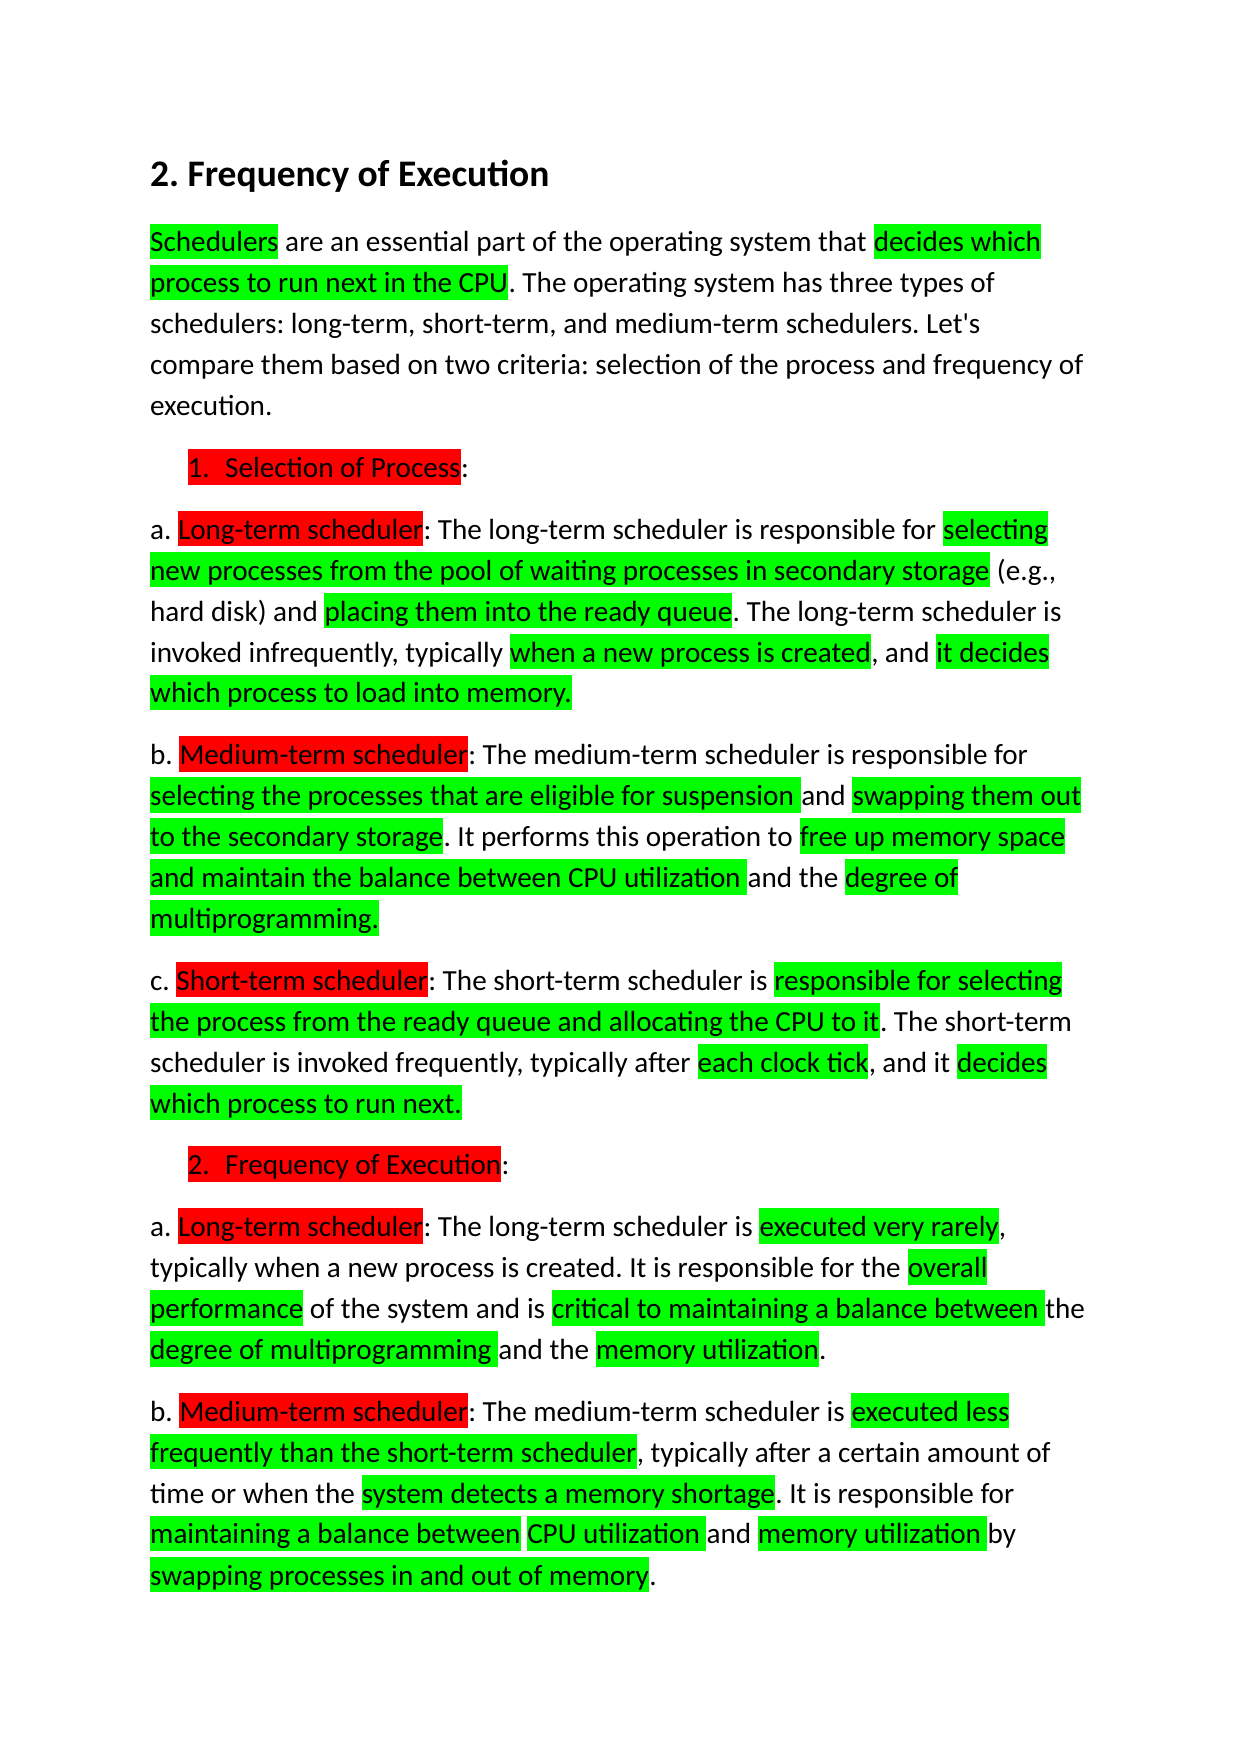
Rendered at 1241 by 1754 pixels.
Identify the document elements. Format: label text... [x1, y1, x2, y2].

text b. Medium-term scheduler: The medium-term scheduler is responsible for selecting the processes that are eligible for suspension and swapping them out to the secondary storage. It performs this operation to free up memory space and maintain the balance between CPU utilization and the degree of multiprogramming. [150, 736, 1090, 936]
list Selection of Process: [461, 449, 1090, 485]
text a. Long-term scheduler: The long-term scheduler is responsible for selecting new processes from the pool of waiting processes in secondary storage (e.g., hard disk) and placing them into the ready queue. The long-term scheduler is invoked infrequently, typically when a new process is created, and it decides which process to load into memory. [150, 511, 1090, 710]
text a. Long-term scheduler: The long-term scheduler is executed very rarely, typically when a new process is created. It is responsible for the overall performance of the system and is critical to maintaining a balance between the degree of multiprogramming and the memory utilization. [150, 1208, 1090, 1367]
text 2. Frequency of Execution [150, 150, 1090, 196]
text Schedulers are an essential part of the operating system that decides which process to run next in the CPU. The operating system has three types of schedulers: long-term, short-term, and medium-term schedulers. Let's compare them based on two criteria: selection of the process and frequency of execution. [150, 223, 1090, 423]
text c. Short-term scheduler: The short-term scheduler is responsible for selecting the process from the ready queue and allocating the CPU to it. The short-term scheduler is invoked frequently, typically after each clock tick, and it decides which process to run next. [150, 962, 1090, 1120]
list Frequency of Execution: [501, 1146, 1090, 1182]
text b. Medium-term scheduler: The medium-term scheduler is executed less frequently than the short-term scheduler, typically after a certain amount of time or when the system detects a memory shortage. It is responsible for maintaining a balance between CPU utilization and memory utilization by swapping processes in and out of memory. [150, 1393, 1090, 1592]
